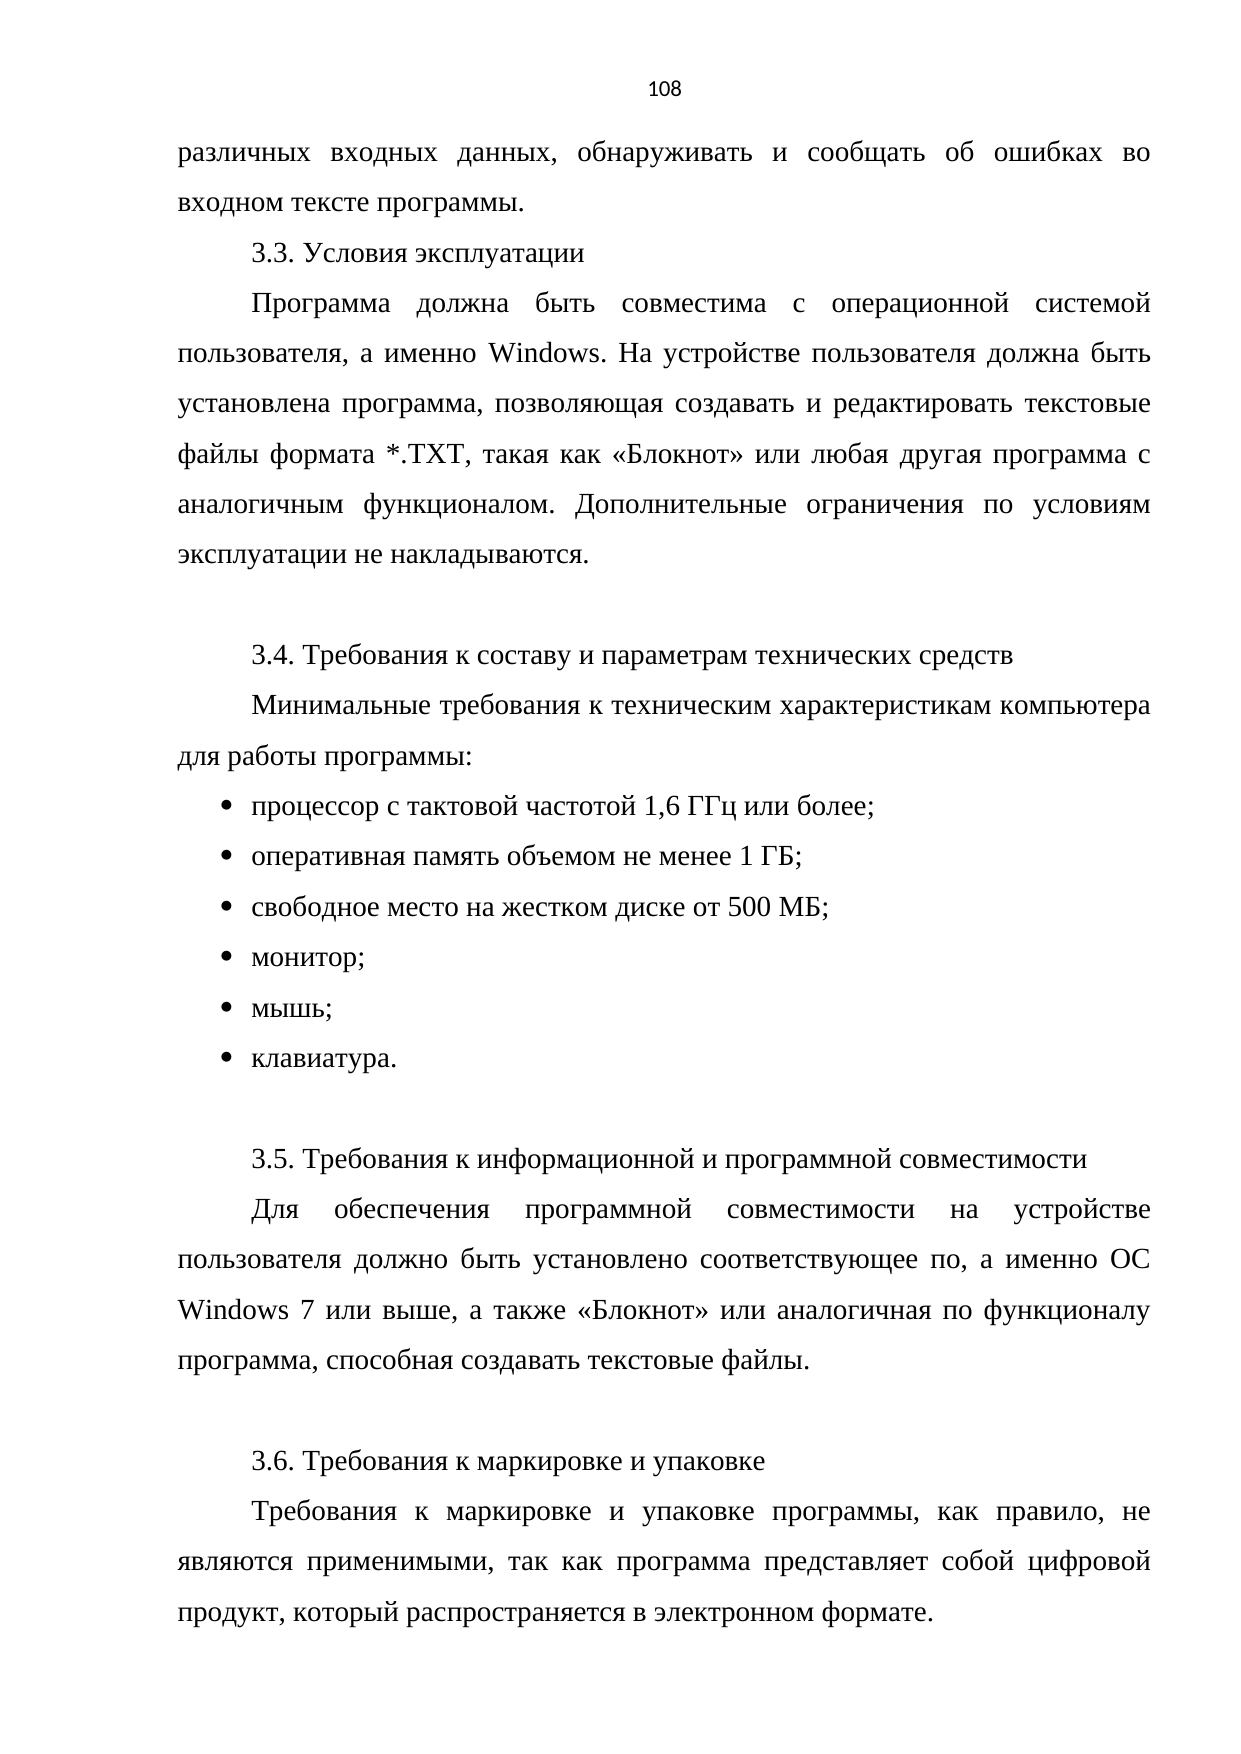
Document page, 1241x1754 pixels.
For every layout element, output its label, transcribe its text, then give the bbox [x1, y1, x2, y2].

list монитор; [177, 939, 1152, 973]
text 3.3. Условия эксплуатации [177, 235, 1152, 268]
text 3.5. Требования к информационной и программной совместимости [177, 1141, 1152, 1174]
text Требования к маркировке и упаковке программы, как правило, не являются применимыми, так как программа представляет собой цифровой продукт, который распространяется в электронном формате. [177, 1493, 1152, 1627]
list мышь; [177, 990, 1152, 1023]
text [177, 134, 1152, 218]
text Для обеспечения программной совместимости на устройстве пользователя должно быть установлено соответствующее по, а именно ОС Windows 7 или выше, а также «Блокнот» или аналогичная по функционалу программа, способная создавать текстовые файлы. [177, 1191, 1152, 1376]
text Программа должна быть совместима с операционной системой пользователя, а именно Windows. На устройстве пользователя должна быть установлена программа, позволяющая создавать и редактировать текстовые файлы формата *.TXT, такая как «Блокнот» или любая другая программа с аналогичным функционалом. Дополнительные ограничения по условиям эксплуатации не накладываются. [177, 285, 1152, 570]
text 3.4. Требования к составу и параметрам технических средств [177, 637, 1152, 671]
list оперативная память объемом не менее 1 ГБ; [177, 838, 1152, 872]
list процессор с тактовой частотой 1,6 ГГц или более; [177, 788, 1152, 822]
list клавиатура. [177, 1040, 1152, 1074]
list свободное место на жестком диске от 500 МБ; [177, 889, 1152, 923]
text 3.6. Требования к маркировке и упаковке [177, 1443, 1152, 1476]
text Минимальные требования к техническим характеристикам компьютера для работы программы: [177, 687, 1152, 771]
